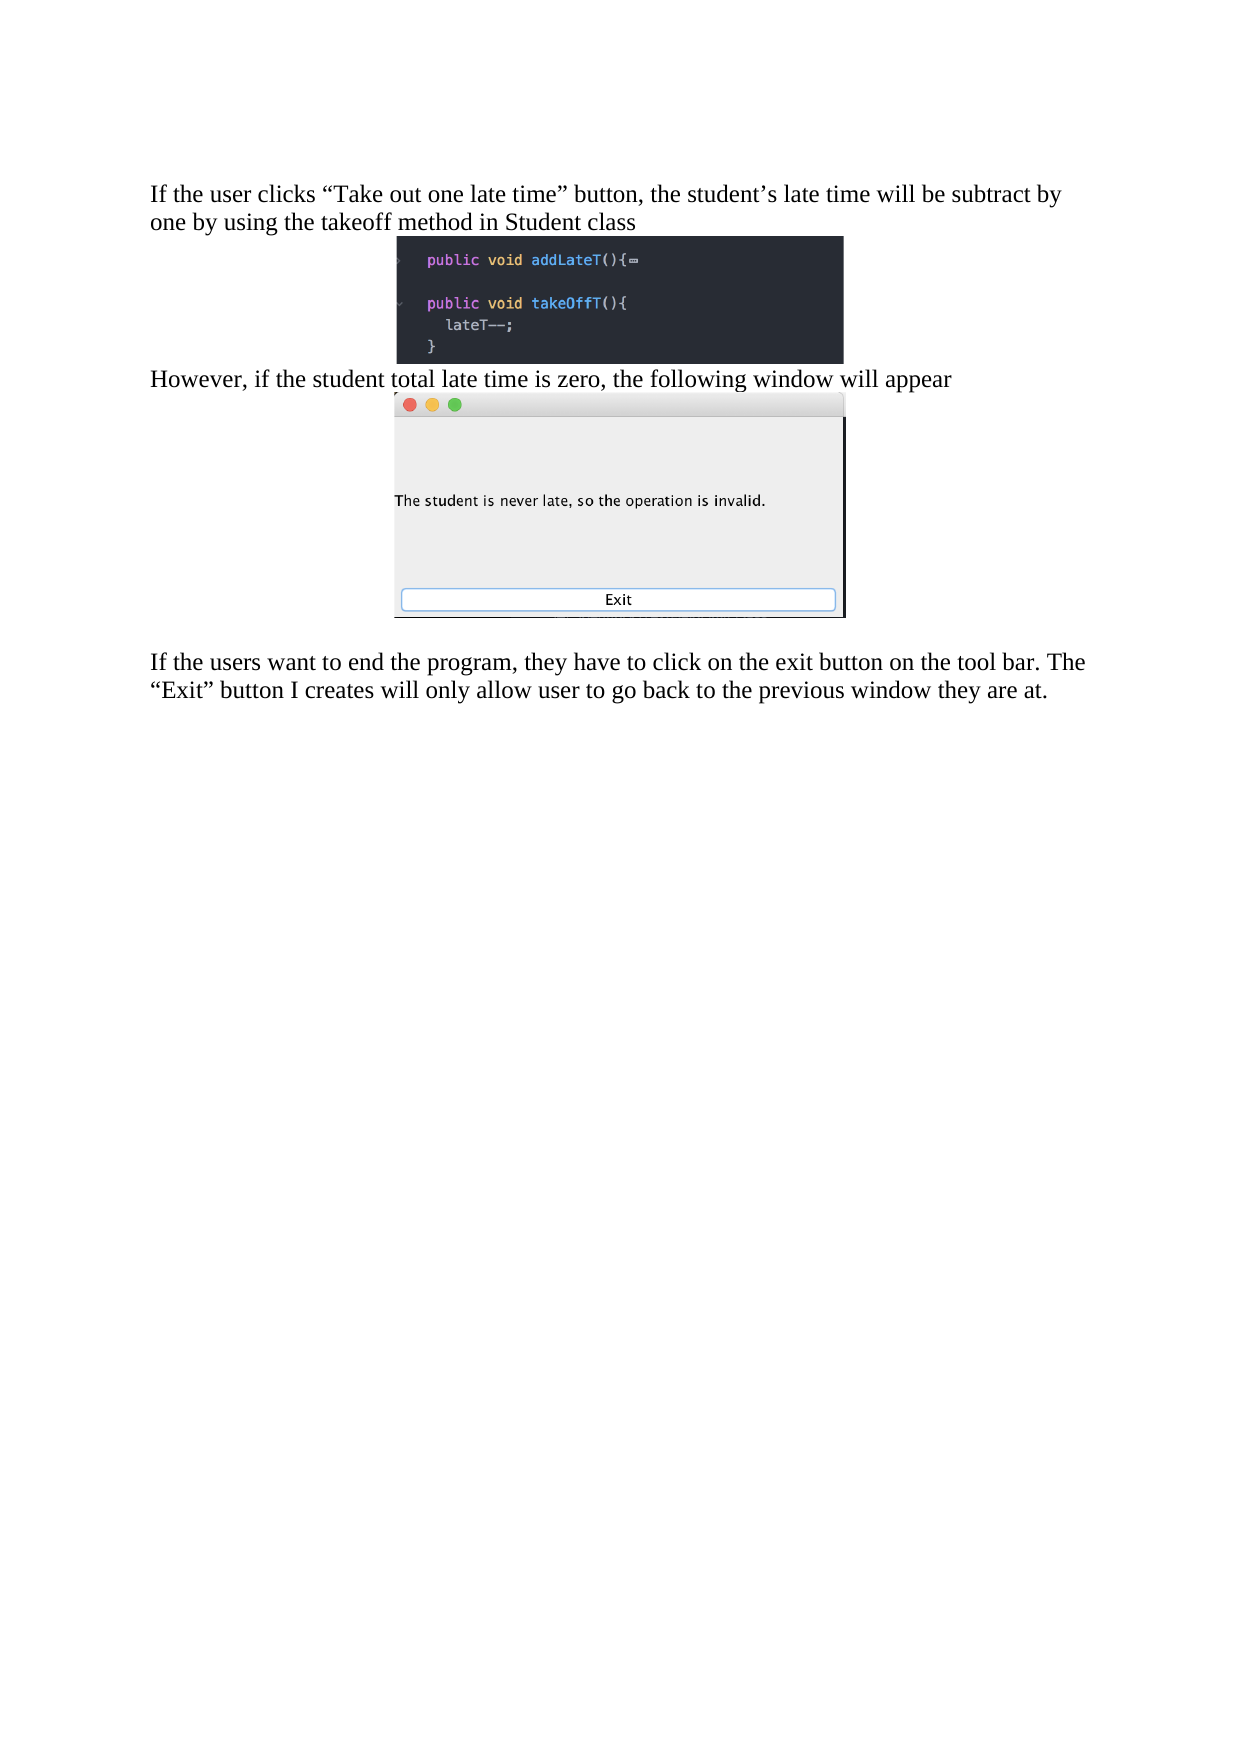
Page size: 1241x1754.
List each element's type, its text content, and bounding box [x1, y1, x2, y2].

text If the user clicks “Take out one late time” button, the student’s late time will be subtract by one by using the takeoff method in Student class [150, 179, 1090, 236]
text However, if the student total late time is zero, the following window will appear [150, 364, 1090, 393]
picture [396, 236, 844, 364]
picture [394, 392, 846, 618]
text If the users want to end the program, they have to click on the exit button on the tool bar. The “Exit” button I creates will only allow user to go back to the previous window they are at. [150, 647, 1090, 704]
